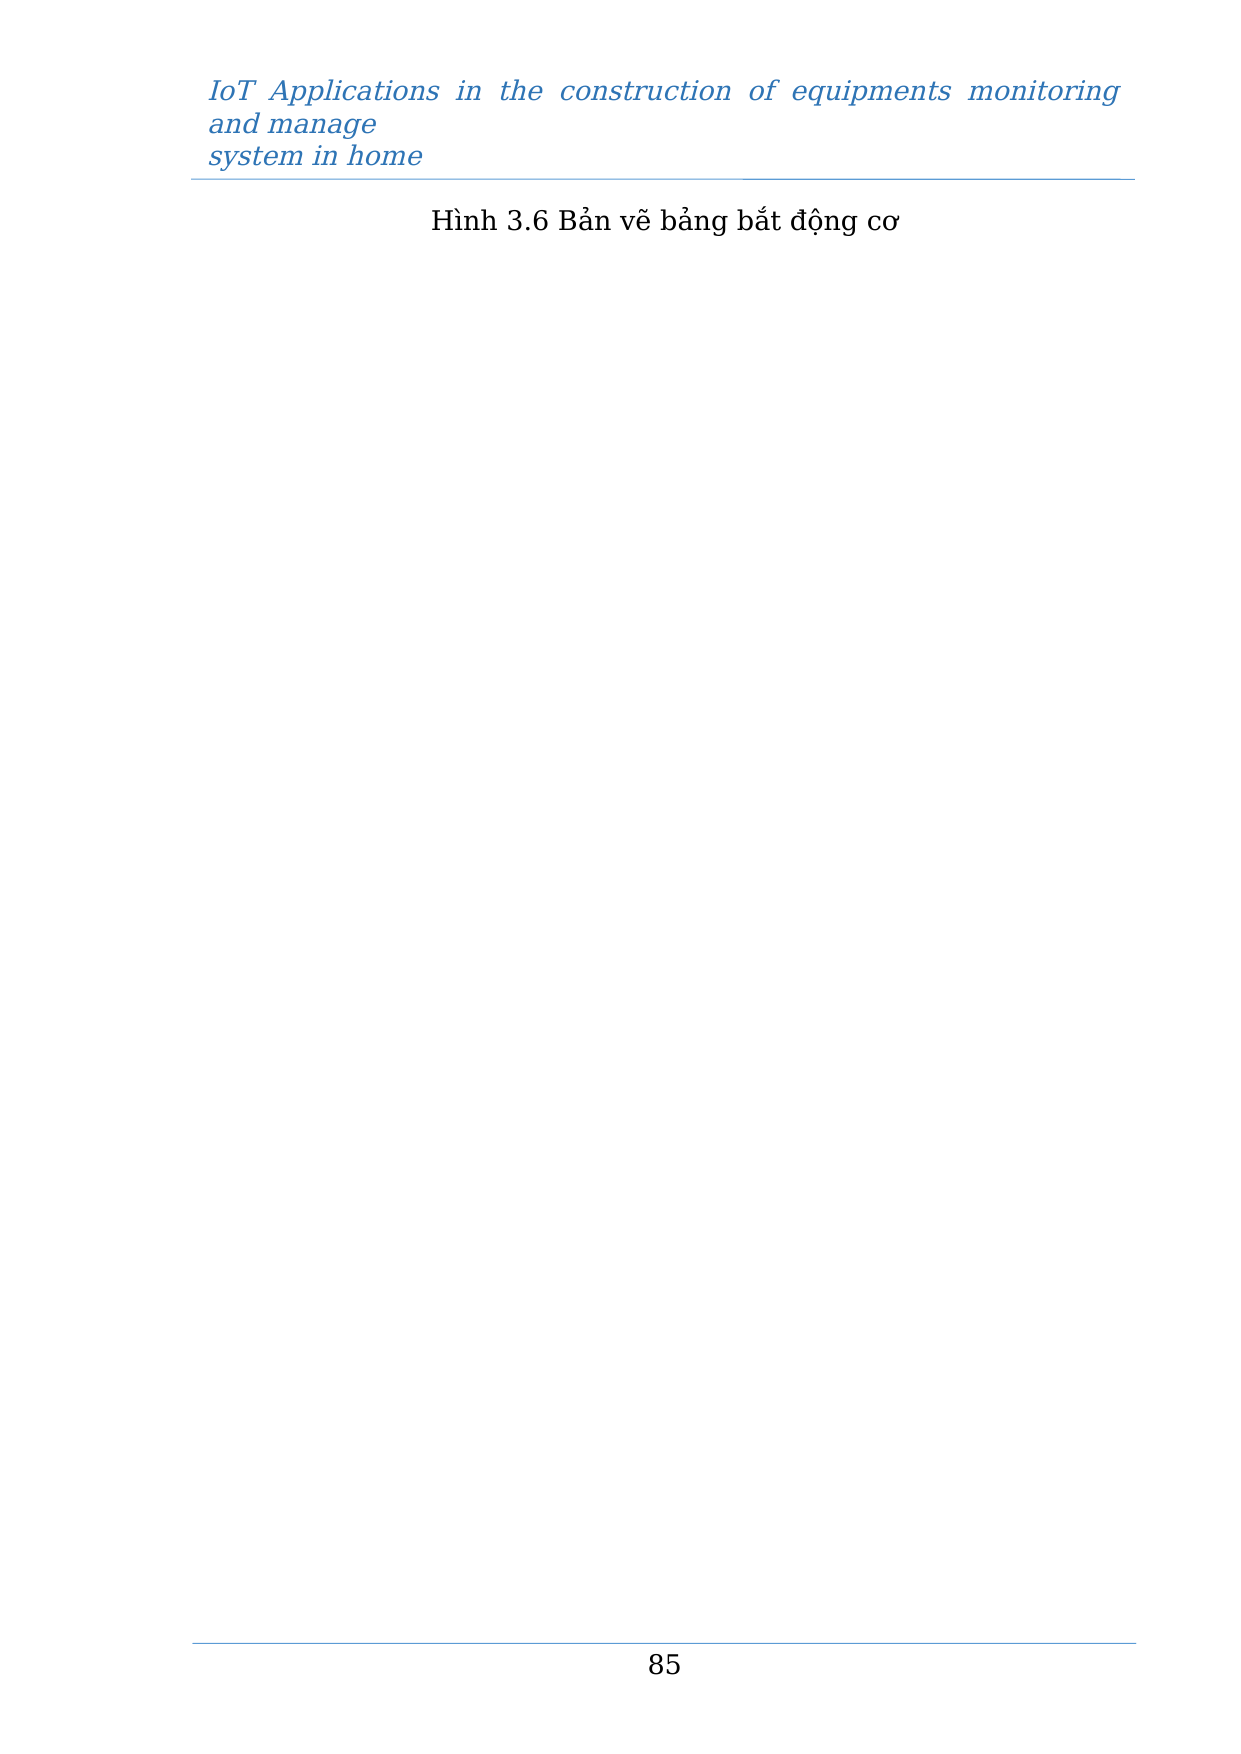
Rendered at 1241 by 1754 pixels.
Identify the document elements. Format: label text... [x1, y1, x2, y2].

text Hình 3.6 Bản vẽ bảng bắt động cơ [207, 204, 1122, 236]
